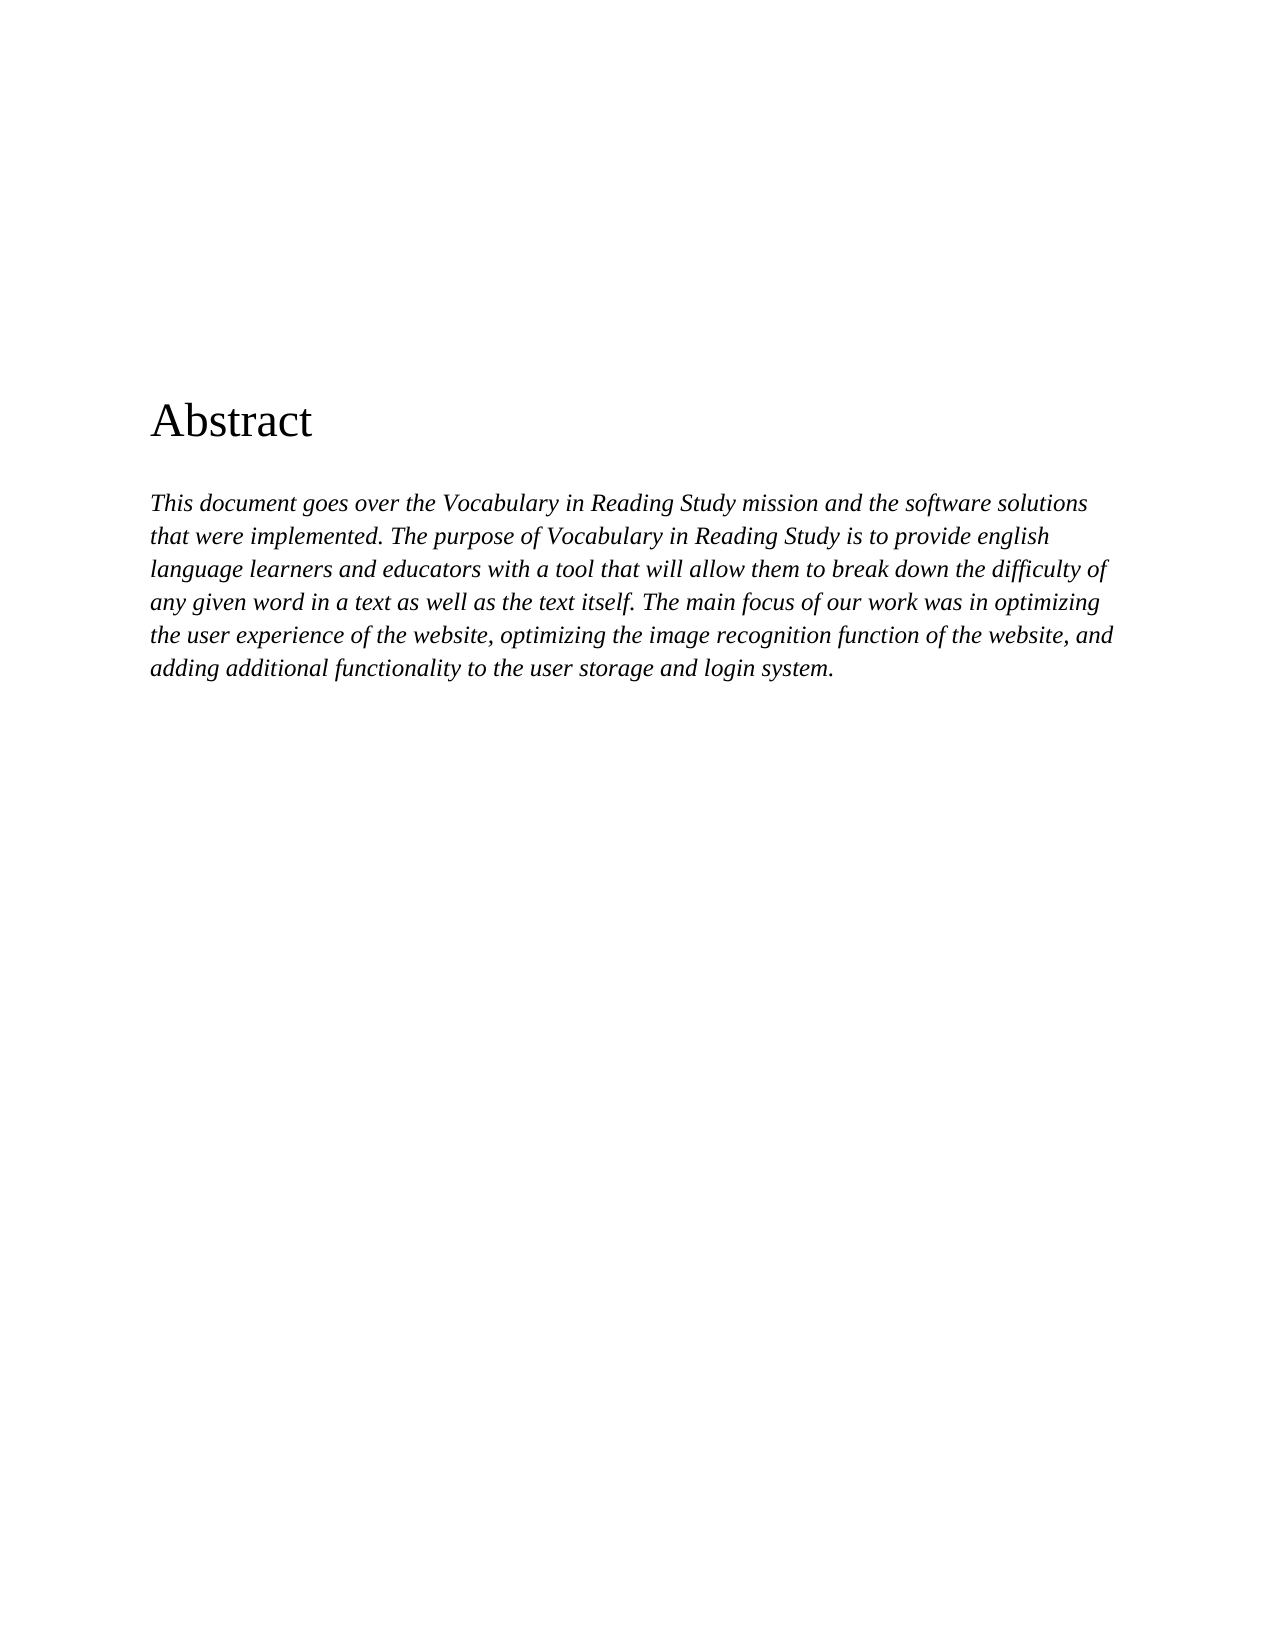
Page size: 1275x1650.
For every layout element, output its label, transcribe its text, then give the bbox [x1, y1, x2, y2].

text This document goes over the Vocabulary in Reading Study mission and the software solutions that were implemented. The purpose of Vocabulary in Reading Study is to provide english language learners and educators with a tool that will allow them to break down the difficulty of any given word in a text as well as the text itself. The main focus of our work was in optimizing the user experience of the website, optimizing the image recognition function of the website, and adding additional functionality to the user storage and login system. [150, 488, 1125, 682]
subtitle Abstract [150, 392, 1125, 447]
